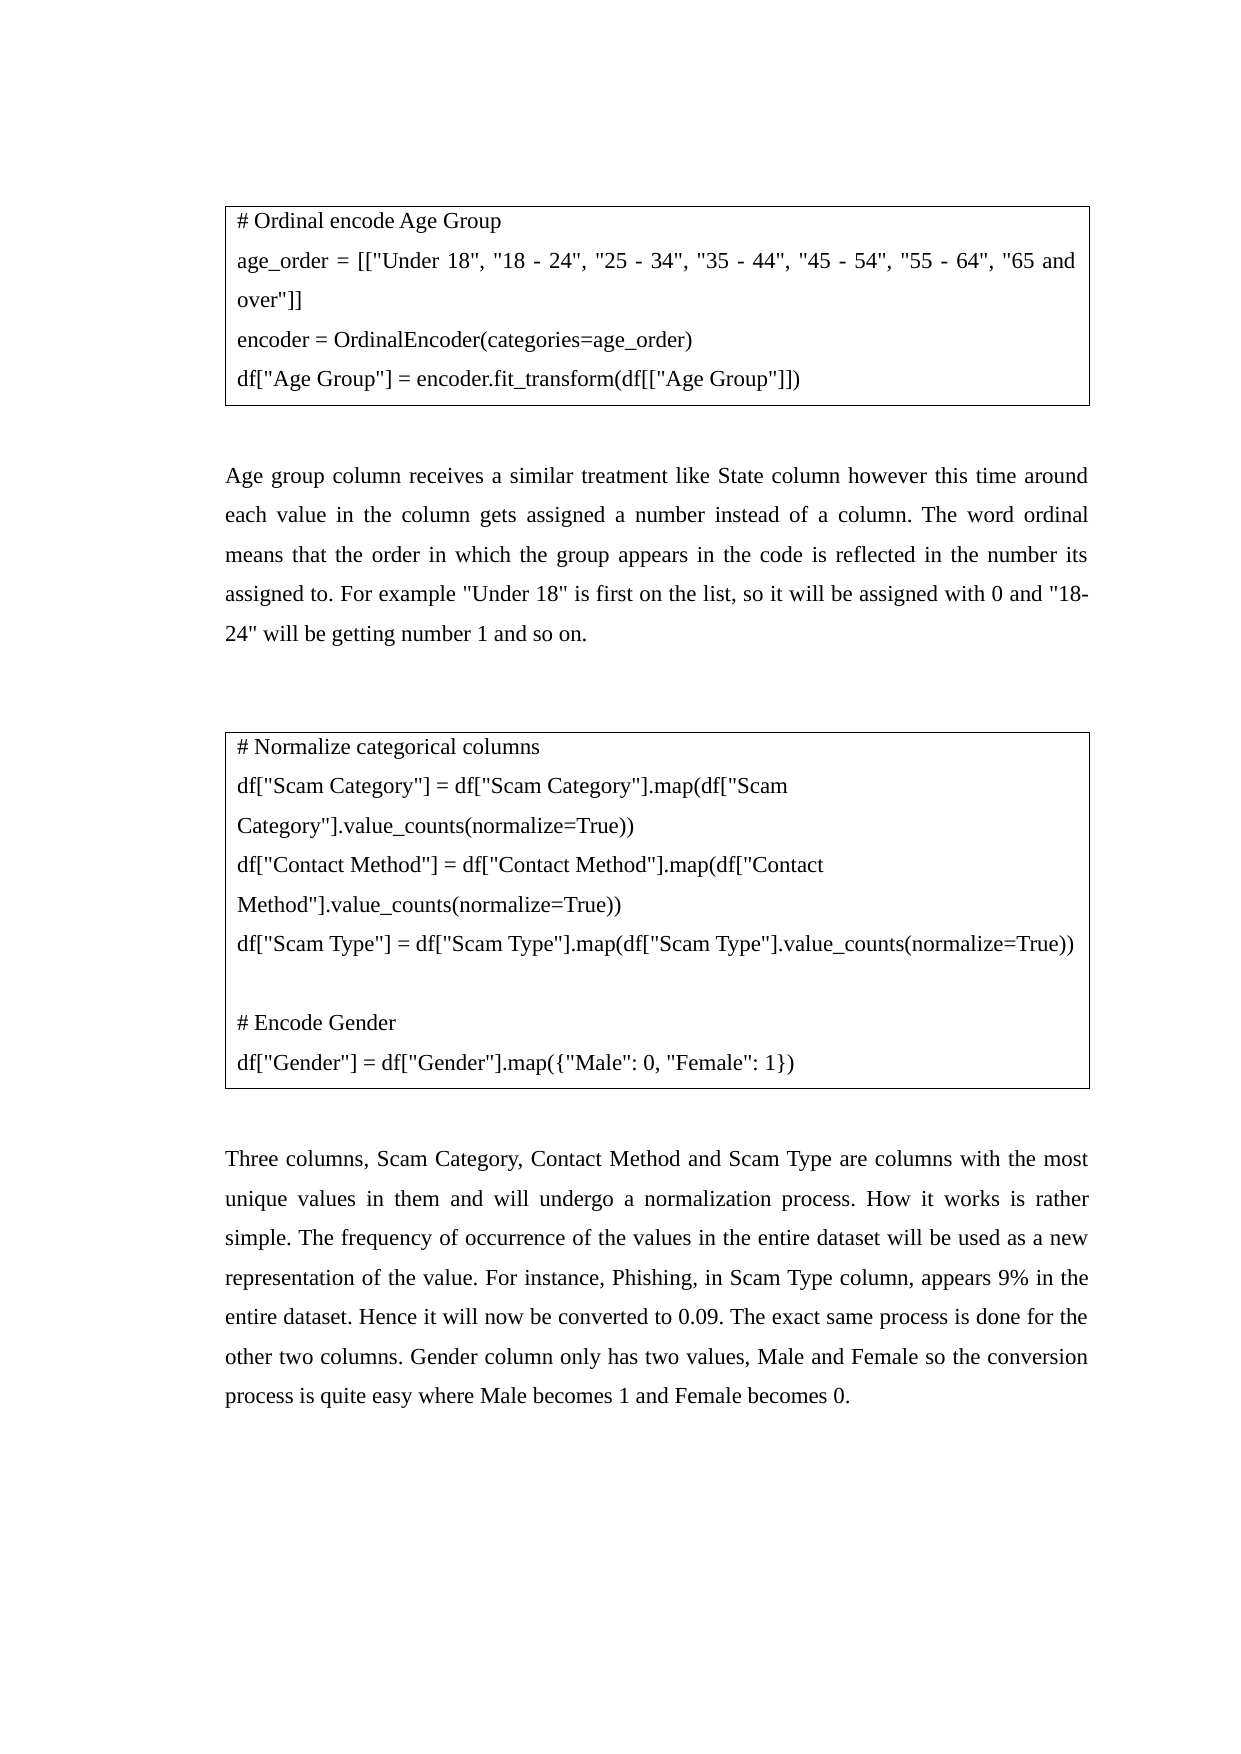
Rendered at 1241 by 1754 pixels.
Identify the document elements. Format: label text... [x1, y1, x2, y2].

text Three columns, Scam Category, Contact Method and Scam Type are columns with the most unique values in them and will undergo a normalization process. How it works is rather simple. The frequency of occurrence of the values in the entire dataset will be used as a new representation of the value. For instance, Phishing, in Scam Type column, appears 9% in the entire dataset. Hence it will now be converted to 0.09. The exact same process is done for the other two columns. Gender column only has two values, Male and Female so the conversion process is quite easy where Male becomes 1 and Female becomes 0. [225, 1146, 1090, 1409]
table_header # Normalize categorical columns df["Scam Category"] = df["Scam Category"].map(df["Scam Category"].value_counts(normalize=True)) df["Contact Method"] = df["Contact Method"].map(df["Contact Method"].value_counts(normalize=True)) df["Scam Type"] = df["Scam Type"].map(df["Scam Type"].value_counts(normalize=True)) # Encode Gender df["Gender"] = df["Gender"].map({"Male": 0, "Female": 1}) [226, 733, 1089, 1088]
text Age group column receives a similar treatment like State column however this time around each value in the column gets assigned a number instead of a column. The word ordinal means that the order in which the group appears in the code is reflected in the number its assigned to. For example "Under 18" is first on the list, so it will be assigned with 0 and "18-24" will be getting number 1 and so on. [225, 462, 1090, 646]
table_header # Ordinal encode Age Group age_order = [["Under 18", "18 - 24", "25 - 34", "35 - 44", "45 - 54", "55 - 64", "65 and over"]] encoder = OrdinalEncoder(categories=age_order) df["Age Group"] = encoder.fit_transform(df[["Age Group"]]) [226, 207, 1089, 404]
